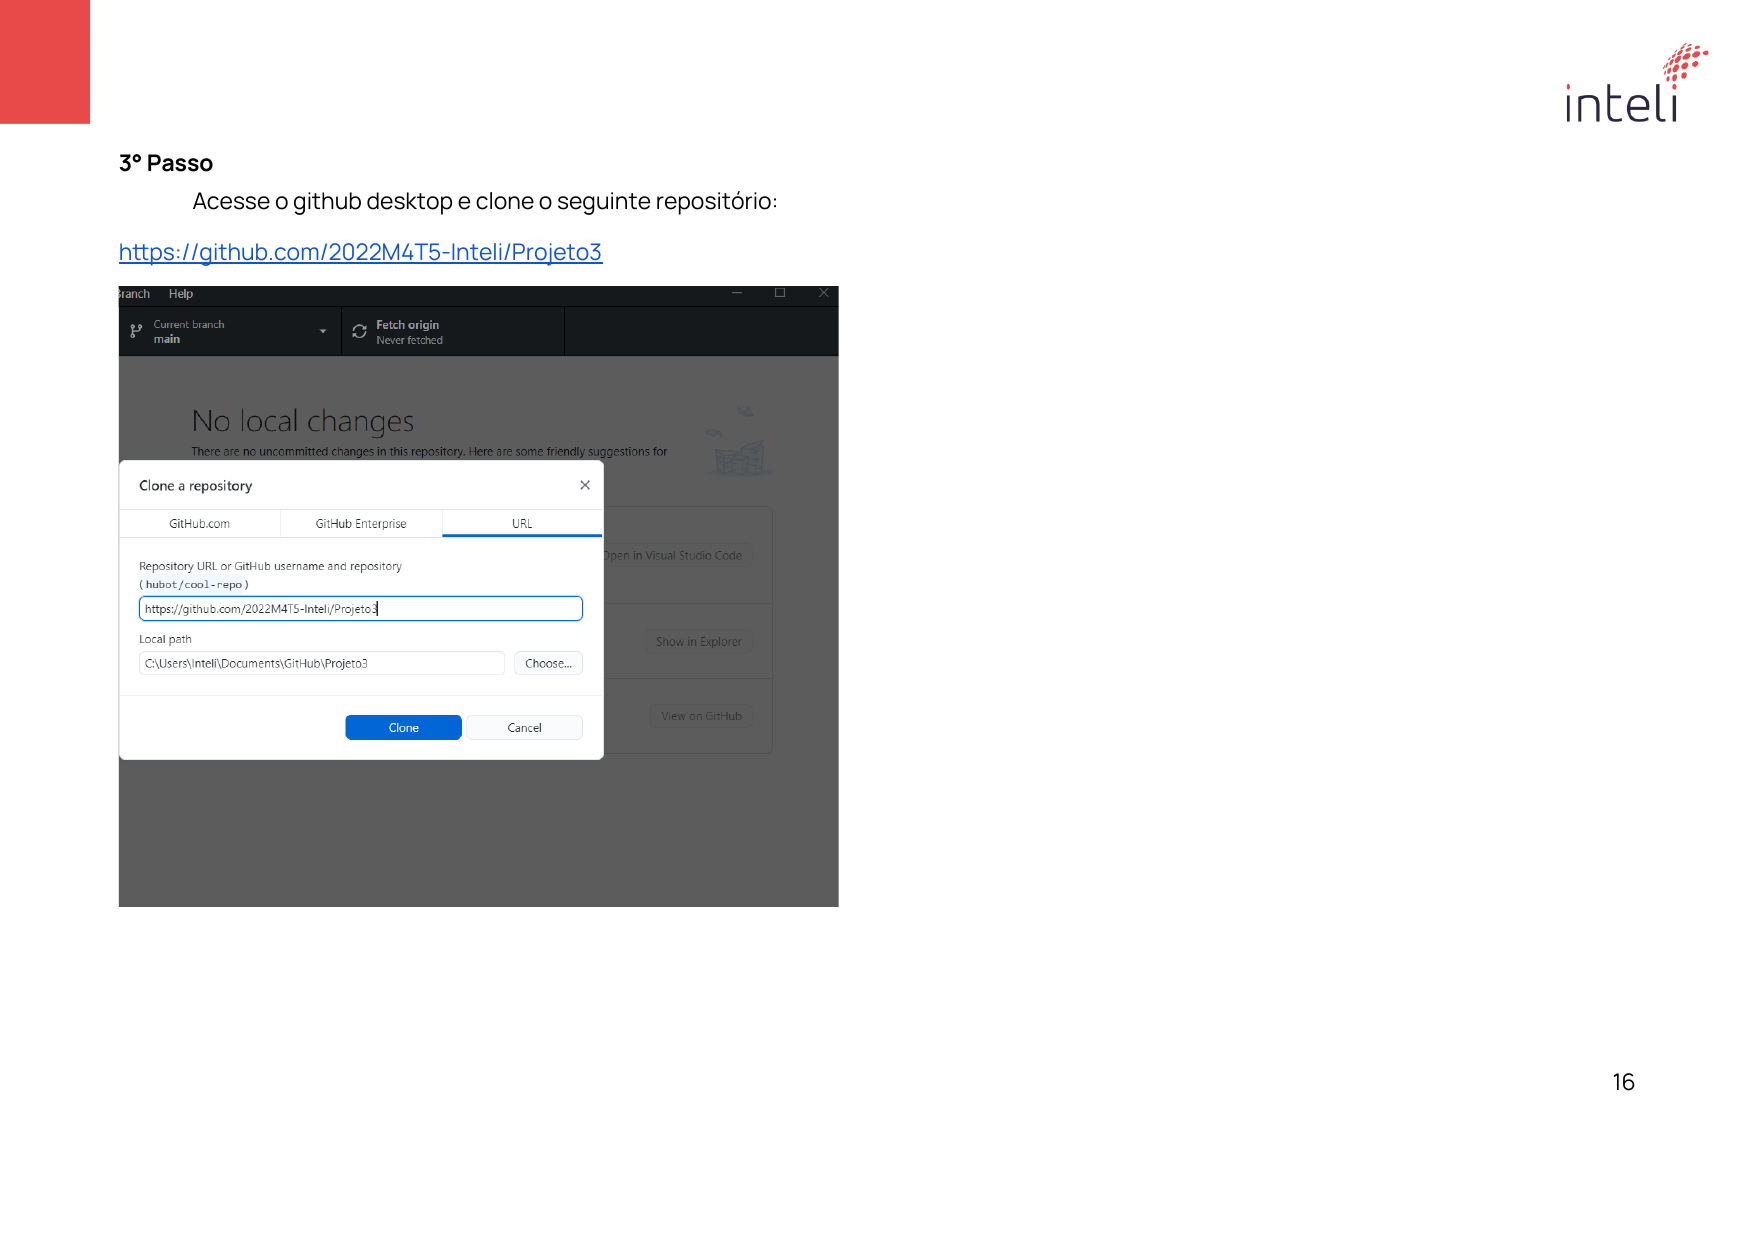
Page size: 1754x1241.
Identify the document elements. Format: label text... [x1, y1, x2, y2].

picture [0, 0, 91, 124]
subtitle 3° Passo [118, 147, 839, 178]
picture [118, 286, 839, 907]
text https://github.com/2022M4T5-Inteli/Projeto3 [118, 235, 839, 267]
text Acesse o github desktop e clone o seguinte repositório: [118, 185, 839, 216]
picture [1566, 43, 1709, 122]
